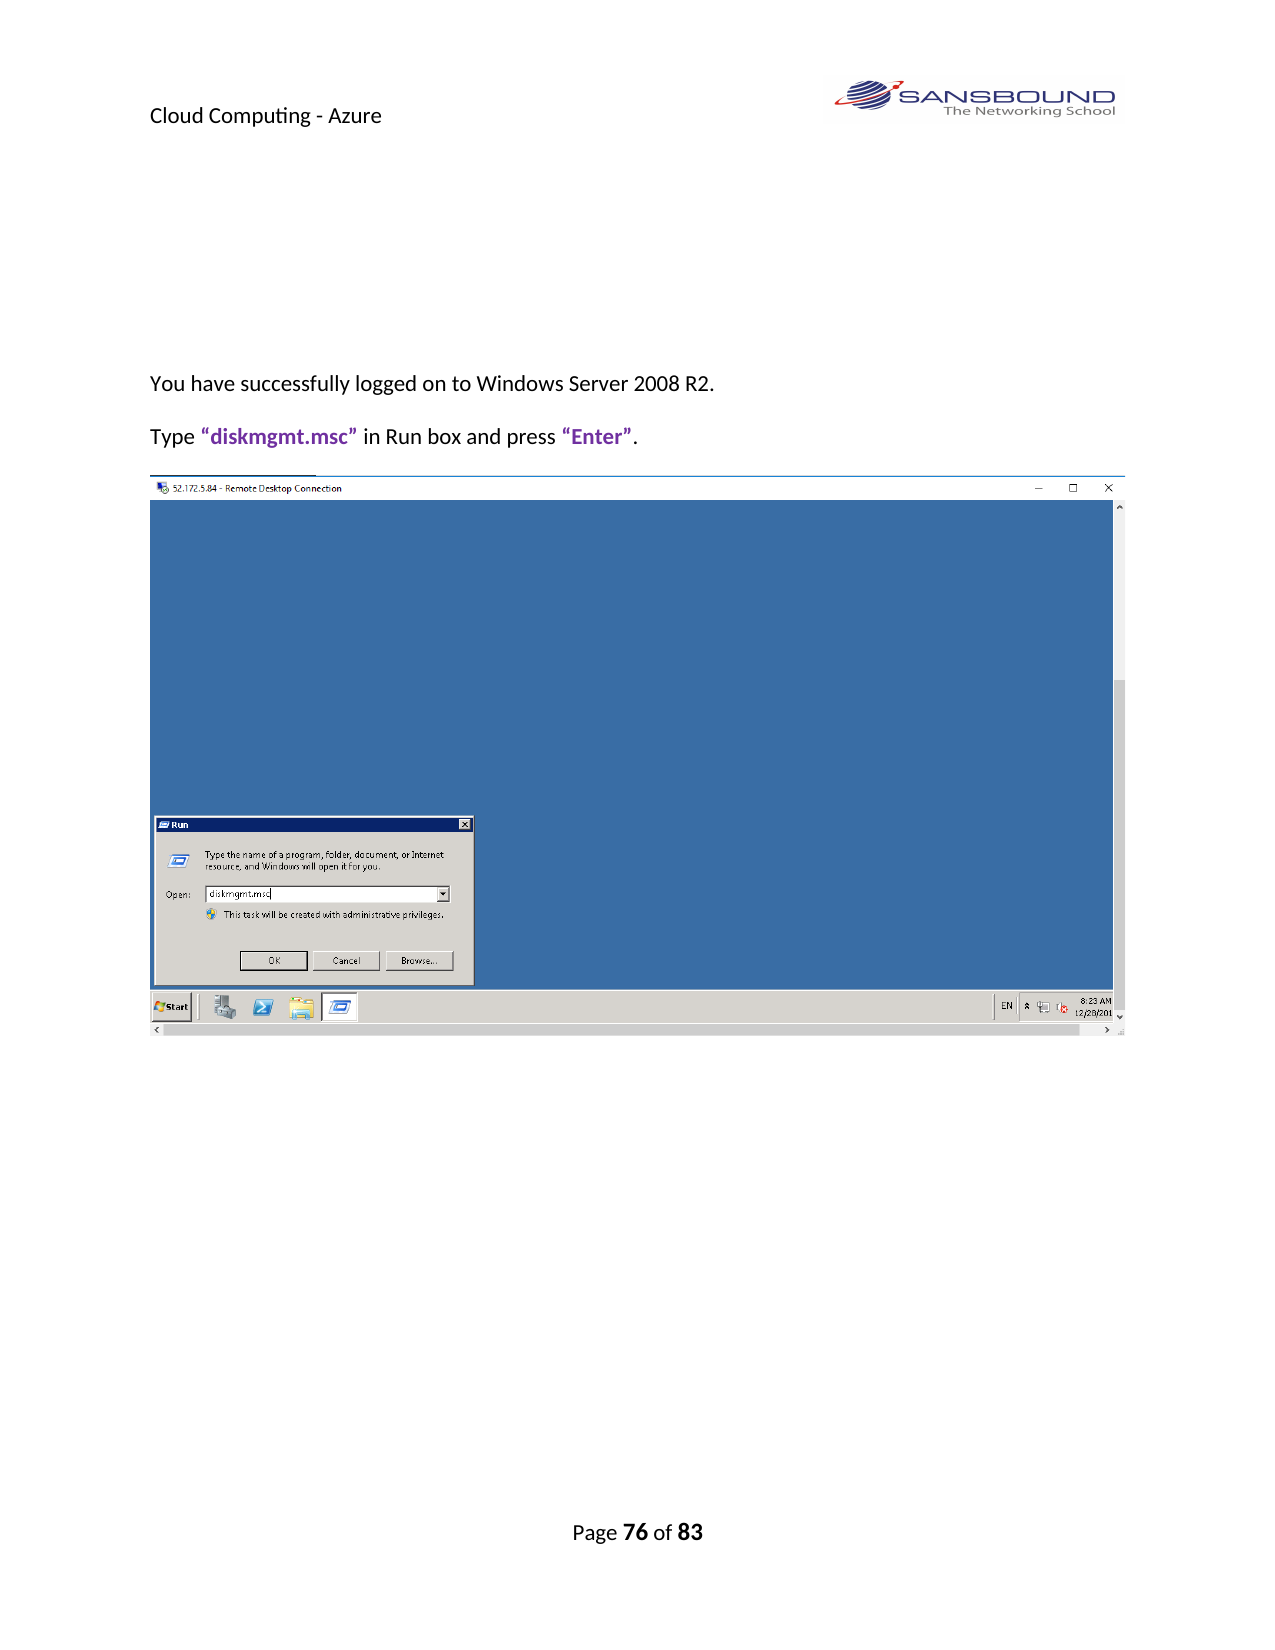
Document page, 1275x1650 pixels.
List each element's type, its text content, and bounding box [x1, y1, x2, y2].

picture [823, 75, 1125, 124]
picture [150, 475, 1125, 1036]
text Type “diskmgmt.msc” in Run box and press “Enter”. [150, 422, 1125, 450]
text You have successfully logged on to Windows Server 2008 R2. [150, 369, 1125, 397]
